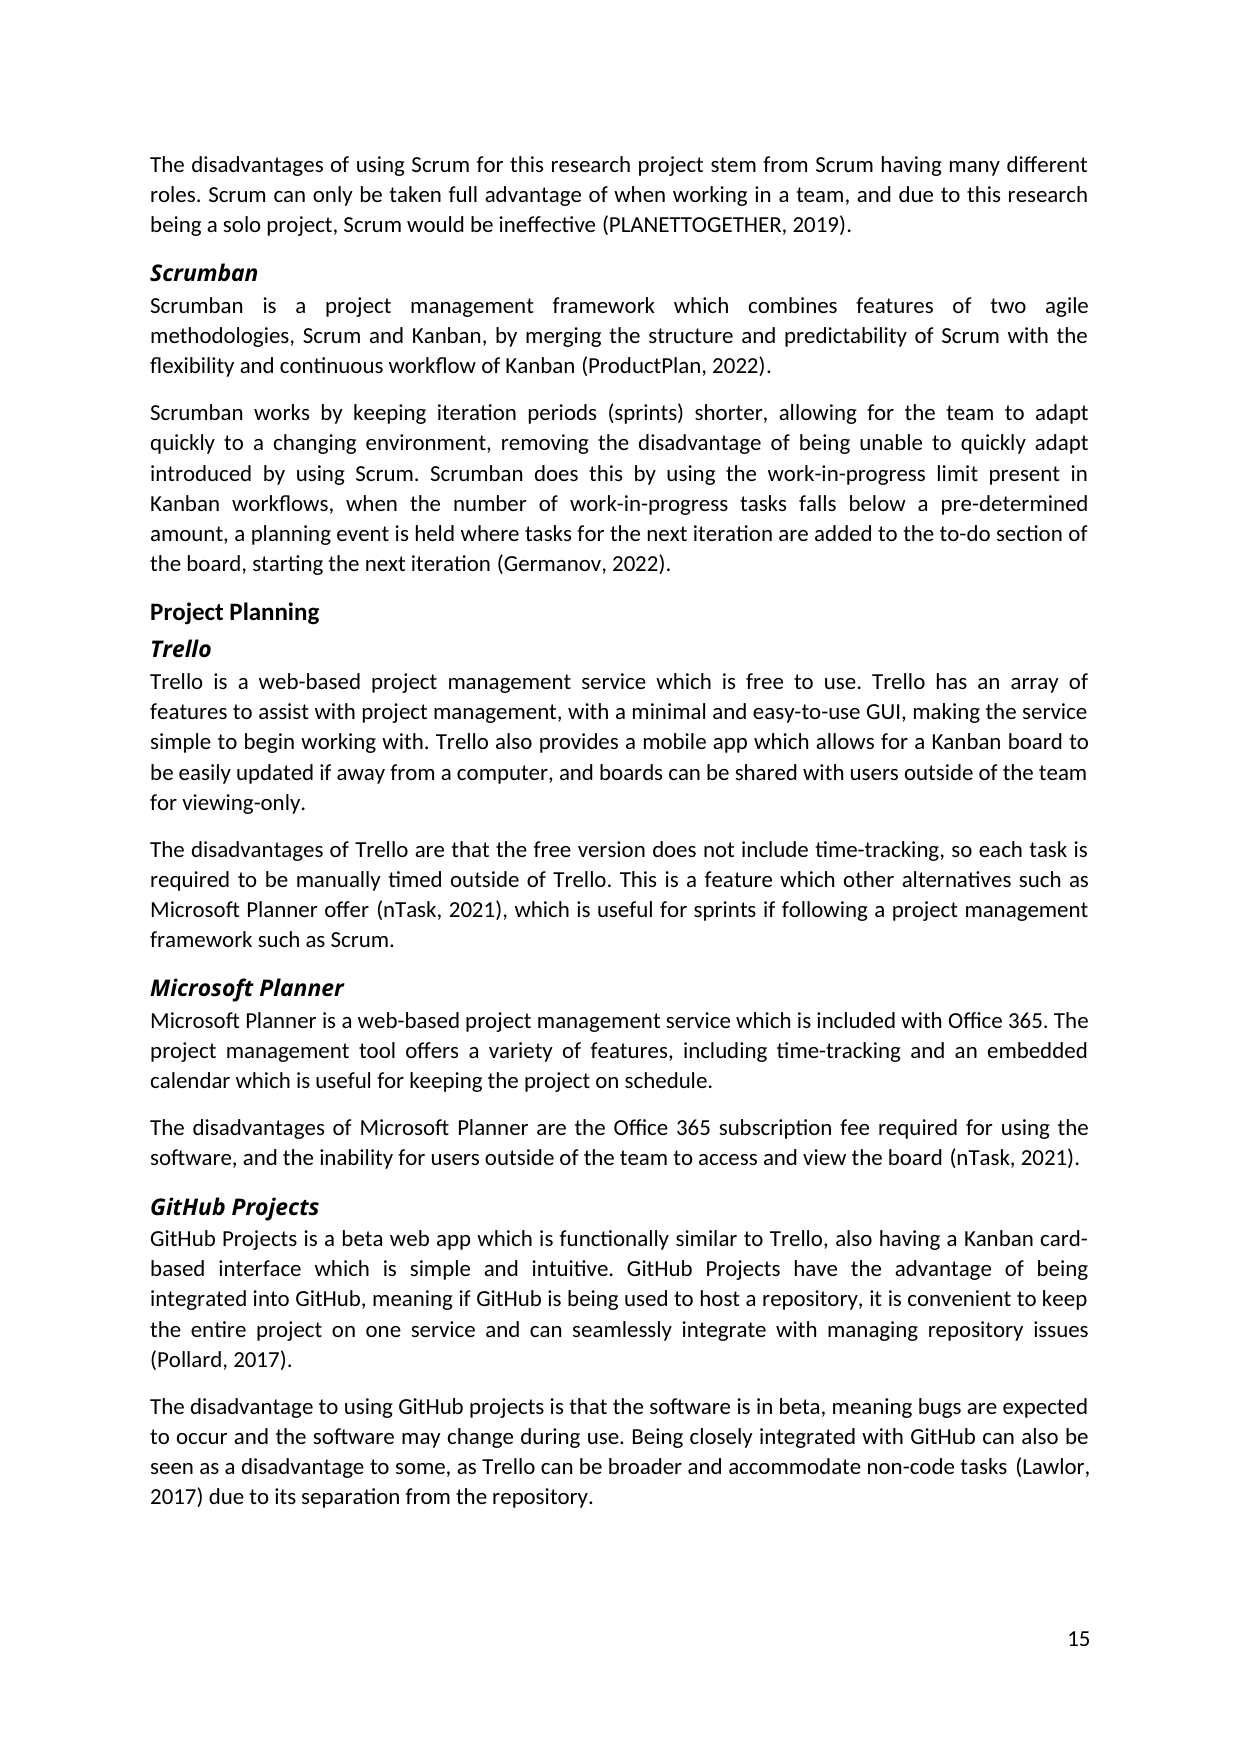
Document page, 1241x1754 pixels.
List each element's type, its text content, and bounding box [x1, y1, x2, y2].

subtitle Microsoft Planner [150, 972, 1090, 1003]
text Scrumban works by keeping iteration periods (sprints) shorter, allowing for the team to adapt quickly to a changing environment, removing the disadvantage of being unable to quickly adapt introduced by using Scrum. Scrumban does this by using the work-in-progress limit present in Kanban workflows, when the number of work-in-progress tasks falls below a pre-determined amount, a planning event is held where tasks for the next iteration are added to the to-do section of the board, starting the next iteration . [150, 398, 1090, 577]
text GitHub Projects is a beta web app which is functionally similar to Trello, also having a Kanban card-based interface which is simple and intuitive. GitHub Projects have the advantage of being integrated into GitHub, meaning if GitHub is being used to host a repository, it is convenient to keep the entire project on one service and can seamlessly integrate with managing repository issues . [150, 1224, 1090, 1373]
text The disadvantages of Trello are that the free version does not include time-tracking, so each task is required to be manually timed outside of Trello. This is a feature which other alternatives such as Microsoft Planner offer , which is useful for sprints if following a project management framework such as Scrum. [150, 835, 1090, 953]
text The disadvantages of using Scrum for this research project stem from Scrum having many different roles. Scrum can only be taken full advantage of when working in a team, and due to this research being a solo project, Scrum would be ineffective . [150, 150, 1090, 238]
subtitle Trello [150, 633, 1090, 664]
text Scrumban is a project management framework which combines features of two agile methodologies, Scrum and Kanban, by merging the structure and predictability of Scrum with the flexibility and continuous workflow of Kanban . [150, 291, 1090, 379]
text The disadvantages of Microsoft Planner are the Office 365 subscription fee required for using the software, and the inability for users outside of the team to access and view the board . [150, 1113, 1090, 1172]
text Trello is a web-based project management service which is free to use. Trello has an array of features to assist with project management, with a minimal and easy-to-use GUI, making the service simple to begin working with. Trello also provides a mobile app which allows for a Kanban board to be easily updated if away from a computer, and boards can be shared with users outside of the team for viewing-only. [150, 667, 1090, 816]
subtitle GitHub Projects [150, 1190, 1090, 1222]
text The disadvantage to using GitHub projects is that the software is in beta, meaning bugs are expected to occur and the software may change during use. Being closely integrated with GitHub can also be seen as a disadvantage to some, as Trello can be broader and accommodate non-code tasks due to its separation from the repository. [150, 1392, 1090, 1511]
text Microsoft Planner is a web-based project management service which is included with Office 365. The project management tool offers a variety of features, including time-tracking and an embedded calendar which is useful for keeping the project on schedule. [150, 1006, 1090, 1094]
subtitle Project Planning [150, 596, 1090, 627]
subtitle Scrumban [150, 257, 1090, 288]
